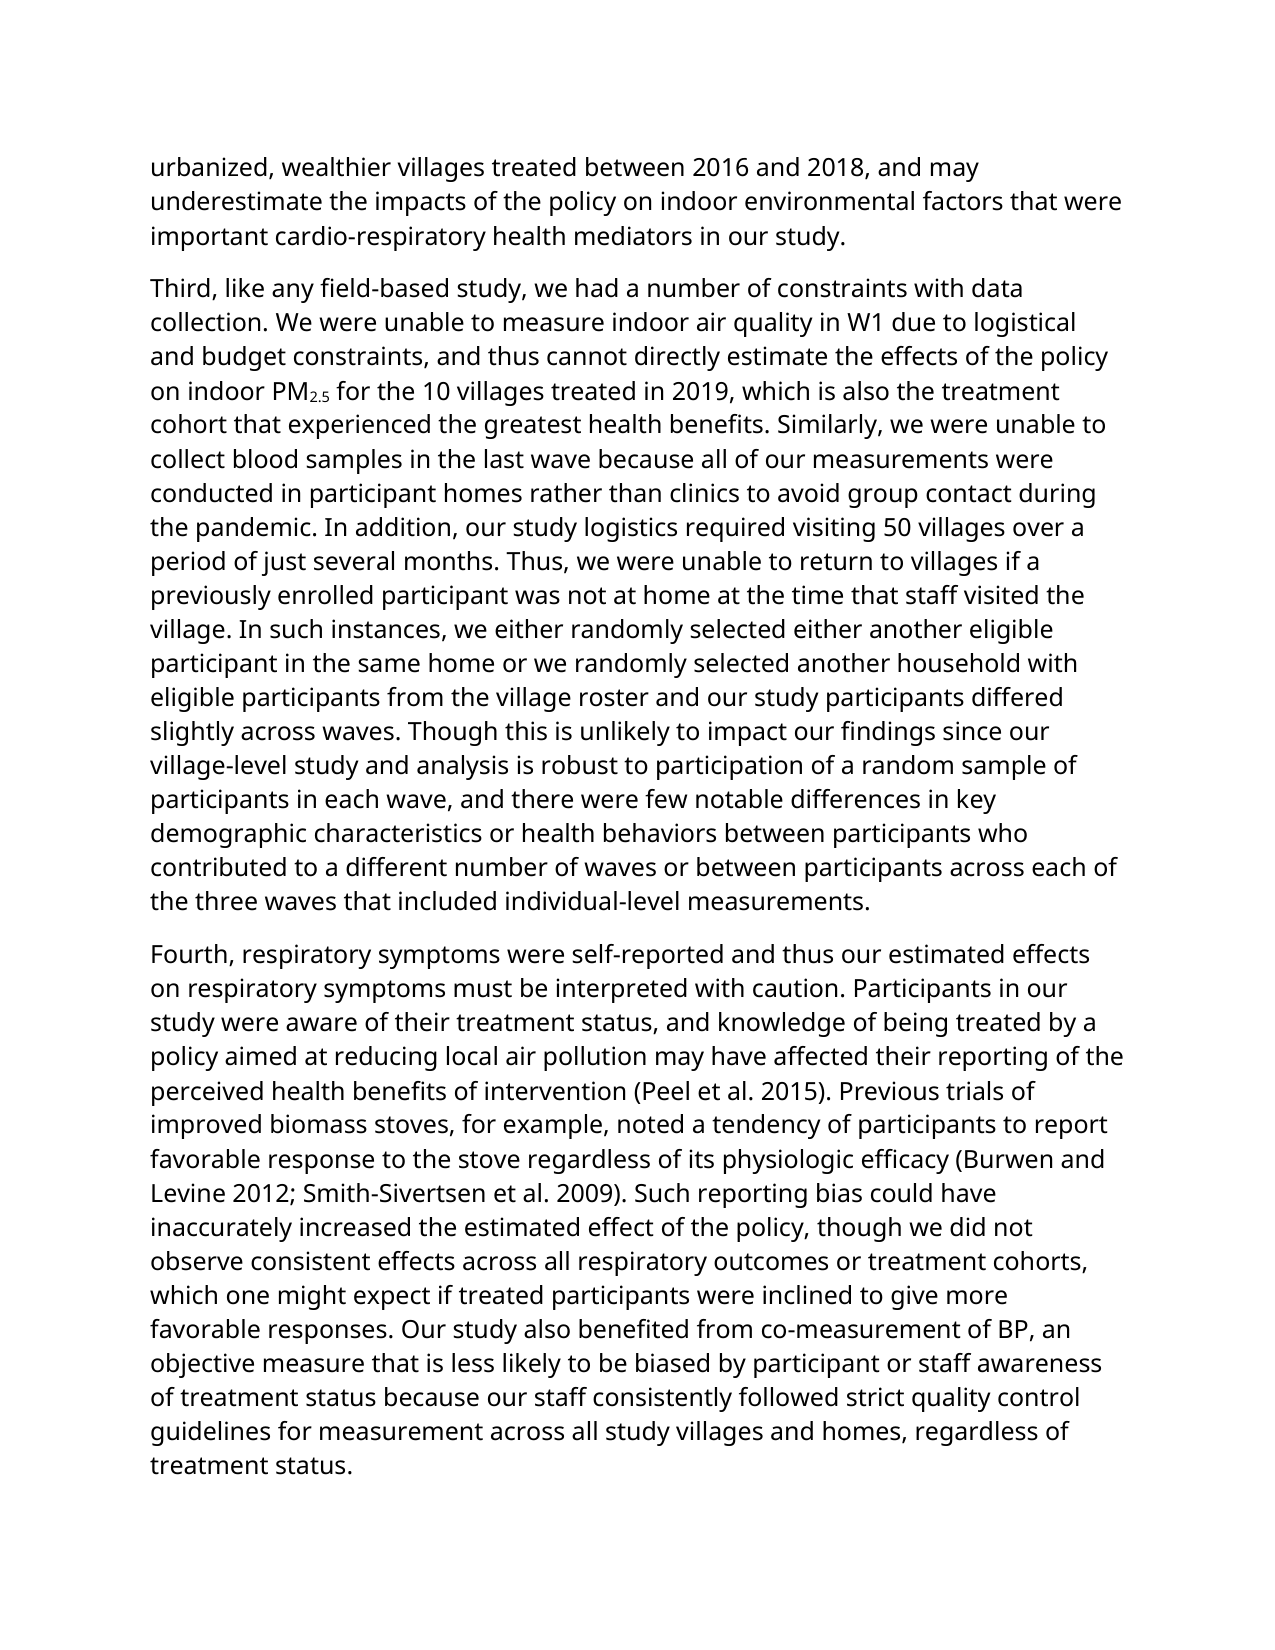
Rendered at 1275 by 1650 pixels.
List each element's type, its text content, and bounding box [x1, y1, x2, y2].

text Third, like any field-based study, we had a number of constraints with data collection. We were unable to measure indoor air quality in W1 due to logistical and budget constraints, and thus cannot directly estimate the effects of the policy on indoor PM2.5 for the 10 villages treated in 2019, which is also the treatment cohort that experienced the greatest health benefits. Similarly, we were unable to collect blood samples in the last wave because all of our measurements were conducted in participant homes rather than clinics to avoid group contact during the pandemic. In addition, our study logistics required visiting 50 villages over a period of just several months. Thus, we were unable to return to villages if a previously enrolled participant was not at home at the time that staff visited the village. In such instances, we either randomly selected either another eligible participant in the same home or we randomly selected another household with eligible participants from the village roster and our study participants differed slightly across waves. Though this is unlikely to impact our findings since our village-level study and analysis is robust to participation of a random sample of participants in each wave, and there were few notable differences in key demographic characteristics or health behaviors between participants who contributed to a different number of waves or between participants across each of the three waves that included individual-level measurements. [150, 271, 1125, 918]
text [150, 150, 1125, 252]
text Fourth, respiratory symptoms were self-reported and thus our estimated effects on respiratory symptoms must be interpreted with caution. Participants in our study were aware of their treatment status, and knowledge of being treated by a policy aimed at reducing local air pollution may have affected their reporting of the perceived health benefits of intervention (Peel et al. 2015). Previous trials of improved biomass stoves, for example, noted a tendency of participants to report favorable response to the stove regardless of its physiologic efficacy (Burwen and Levine 2012; Smith-Sivertsen et al. 2009). Such reporting bias could have inaccurately increased the estimated effect of the policy, though we did not observe consistent effects across all respiratory outcomes or treatment cohorts, which one might expect if treated participants were inclined to give more favorable responses. Our study also benefited from co-measurement of BP, an objective measure that is less likely to be biased by participant or staff awareness of treatment status because our staff consistently followed strict quality control guidelines for measurement across all study villages and homes, regardless of treatment status. [150, 937, 1125, 1482]
